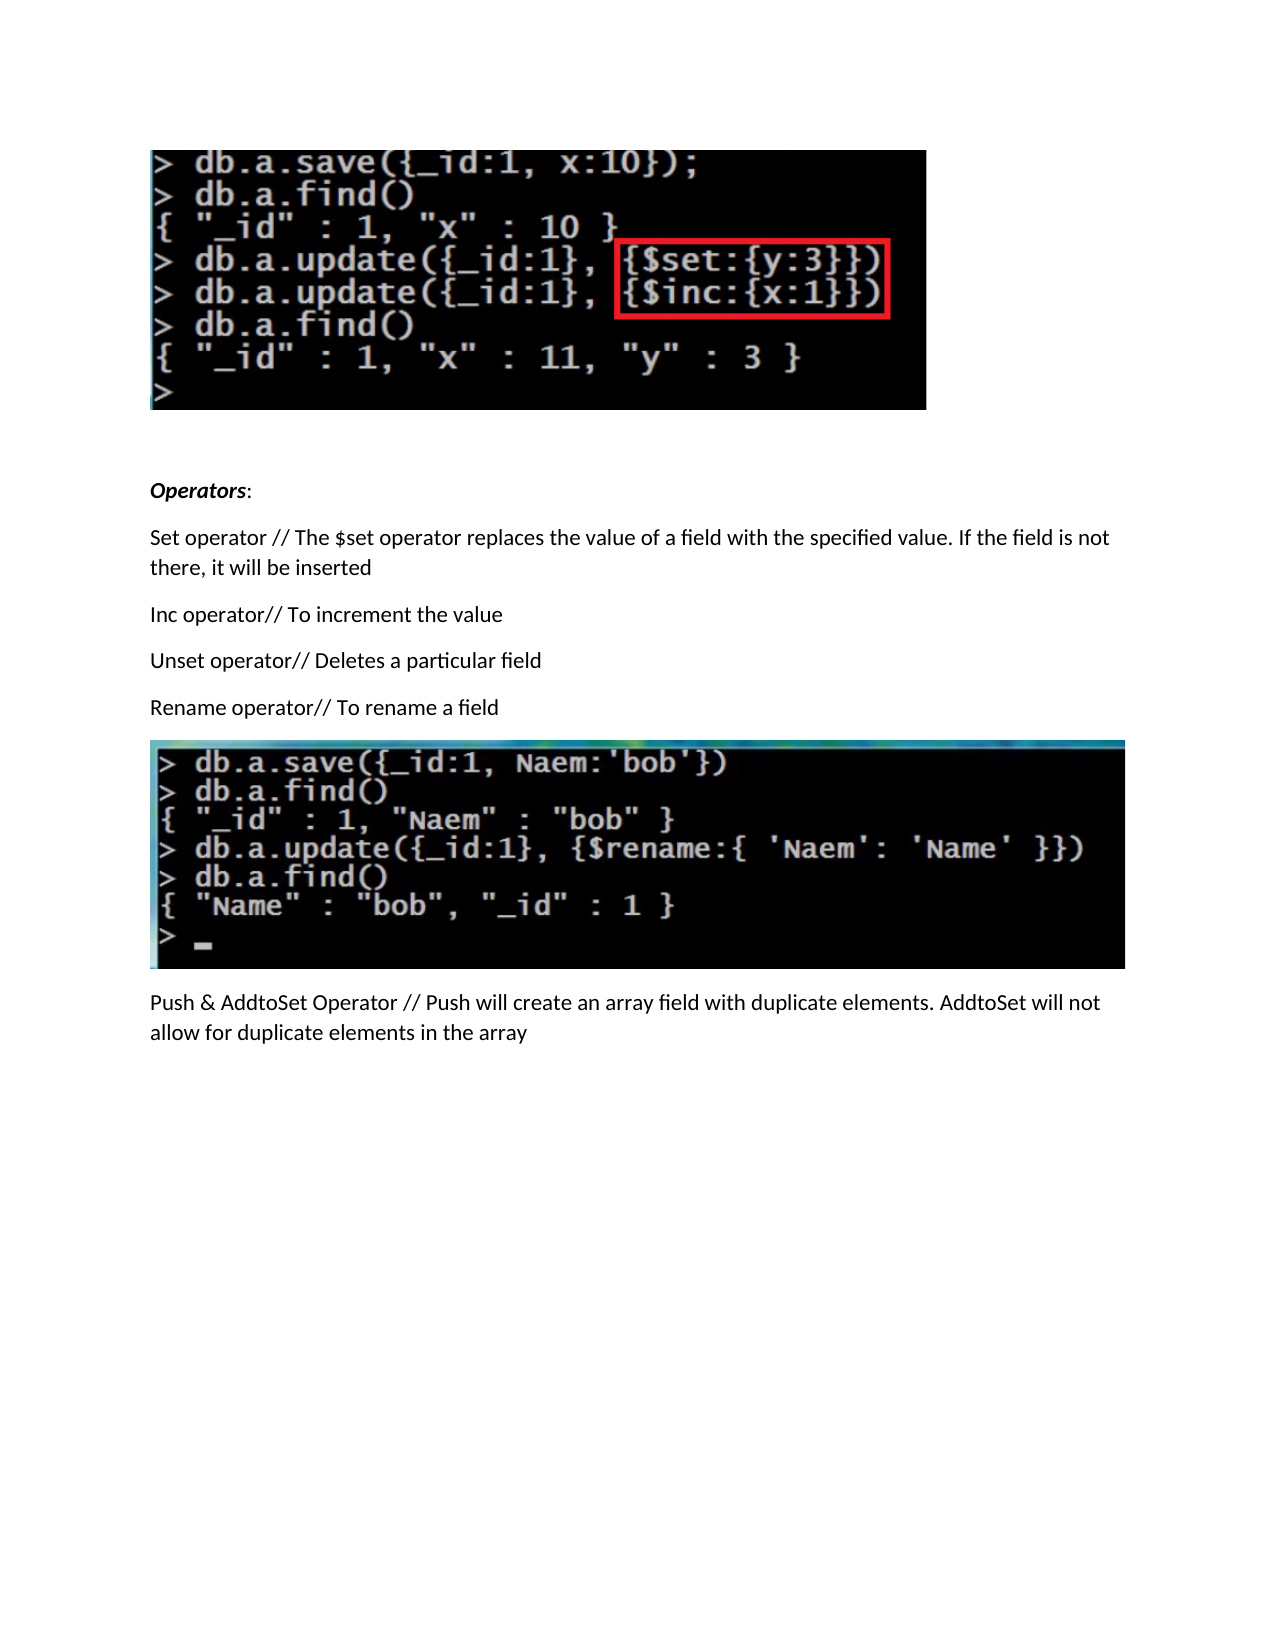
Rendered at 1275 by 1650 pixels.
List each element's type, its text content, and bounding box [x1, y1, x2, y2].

text Set operator // The $set operator replaces the value of a field with the specified value. If the field is not there, it will be inserted [150, 523, 1125, 581]
text Push & AddtoSet Operator // Push will create an array field with duplicate elements. AddtoSet will not allow for duplicate elements in the array [150, 988, 1125, 1046]
text Rename operator// To rename a field [150, 693, 1125, 721]
text Inc operator// To increment the value [150, 600, 1125, 628]
picture [150, 150, 927, 410]
text Operators: [150, 476, 1125, 504]
picture [150, 740, 1125, 969]
text Unset operator// Deletes a particular field [150, 647, 1125, 674]
